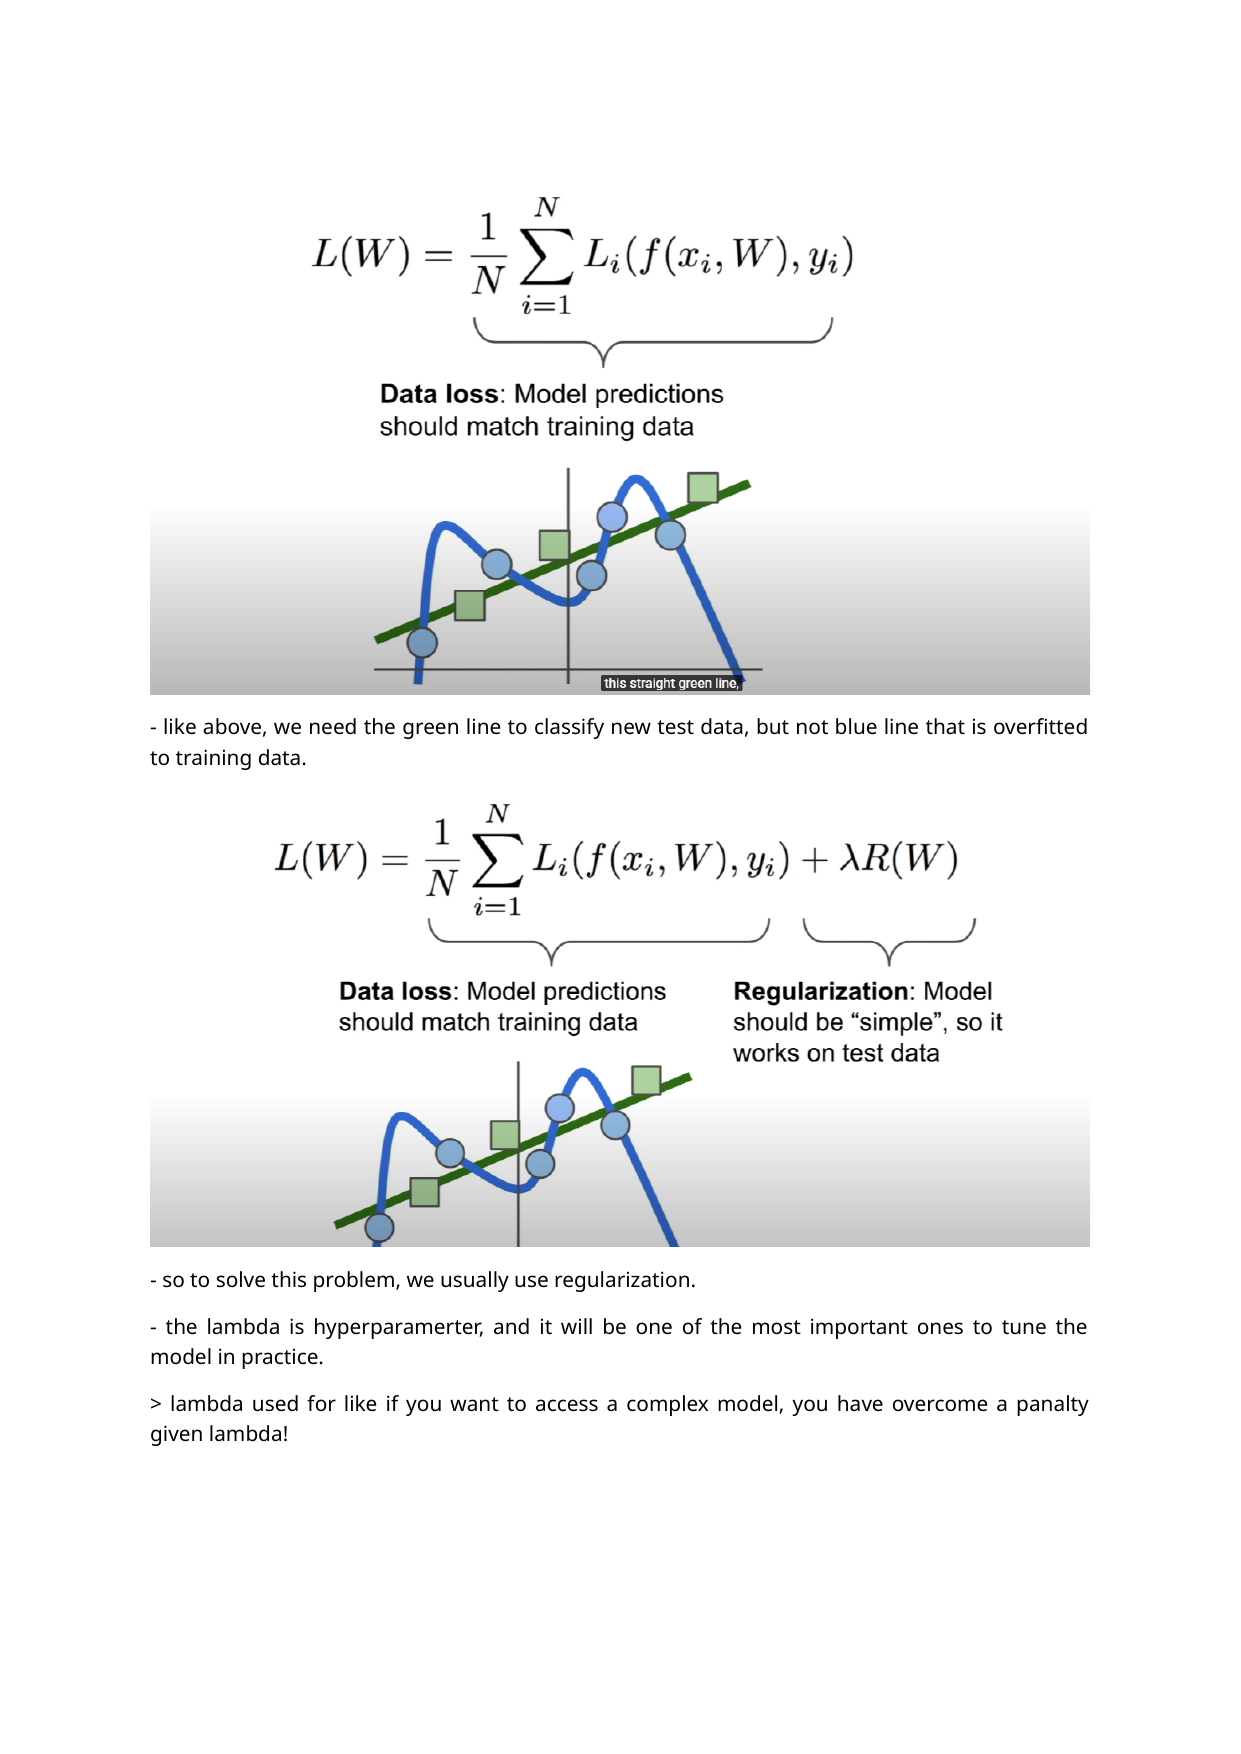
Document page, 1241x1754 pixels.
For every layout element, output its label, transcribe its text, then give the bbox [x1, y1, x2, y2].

text > lambda used for like if you want to access a complex model, you have overcome a panalty given lambda! [150, 1389, 1090, 1447]
text - like above, we need the green line to classify new test data, but not blue line that is overfitted to training data. [150, 712, 1090, 771]
picture [150, 177, 1091, 695]
picture [150, 789, 1091, 1247]
text - so to solve this problem, we usually use regularization. [150, 1265, 1090, 1293]
text - the lambda is hyperparamerter, and it will be one of the most important ones to tune the model in practice. [150, 1312, 1090, 1370]
